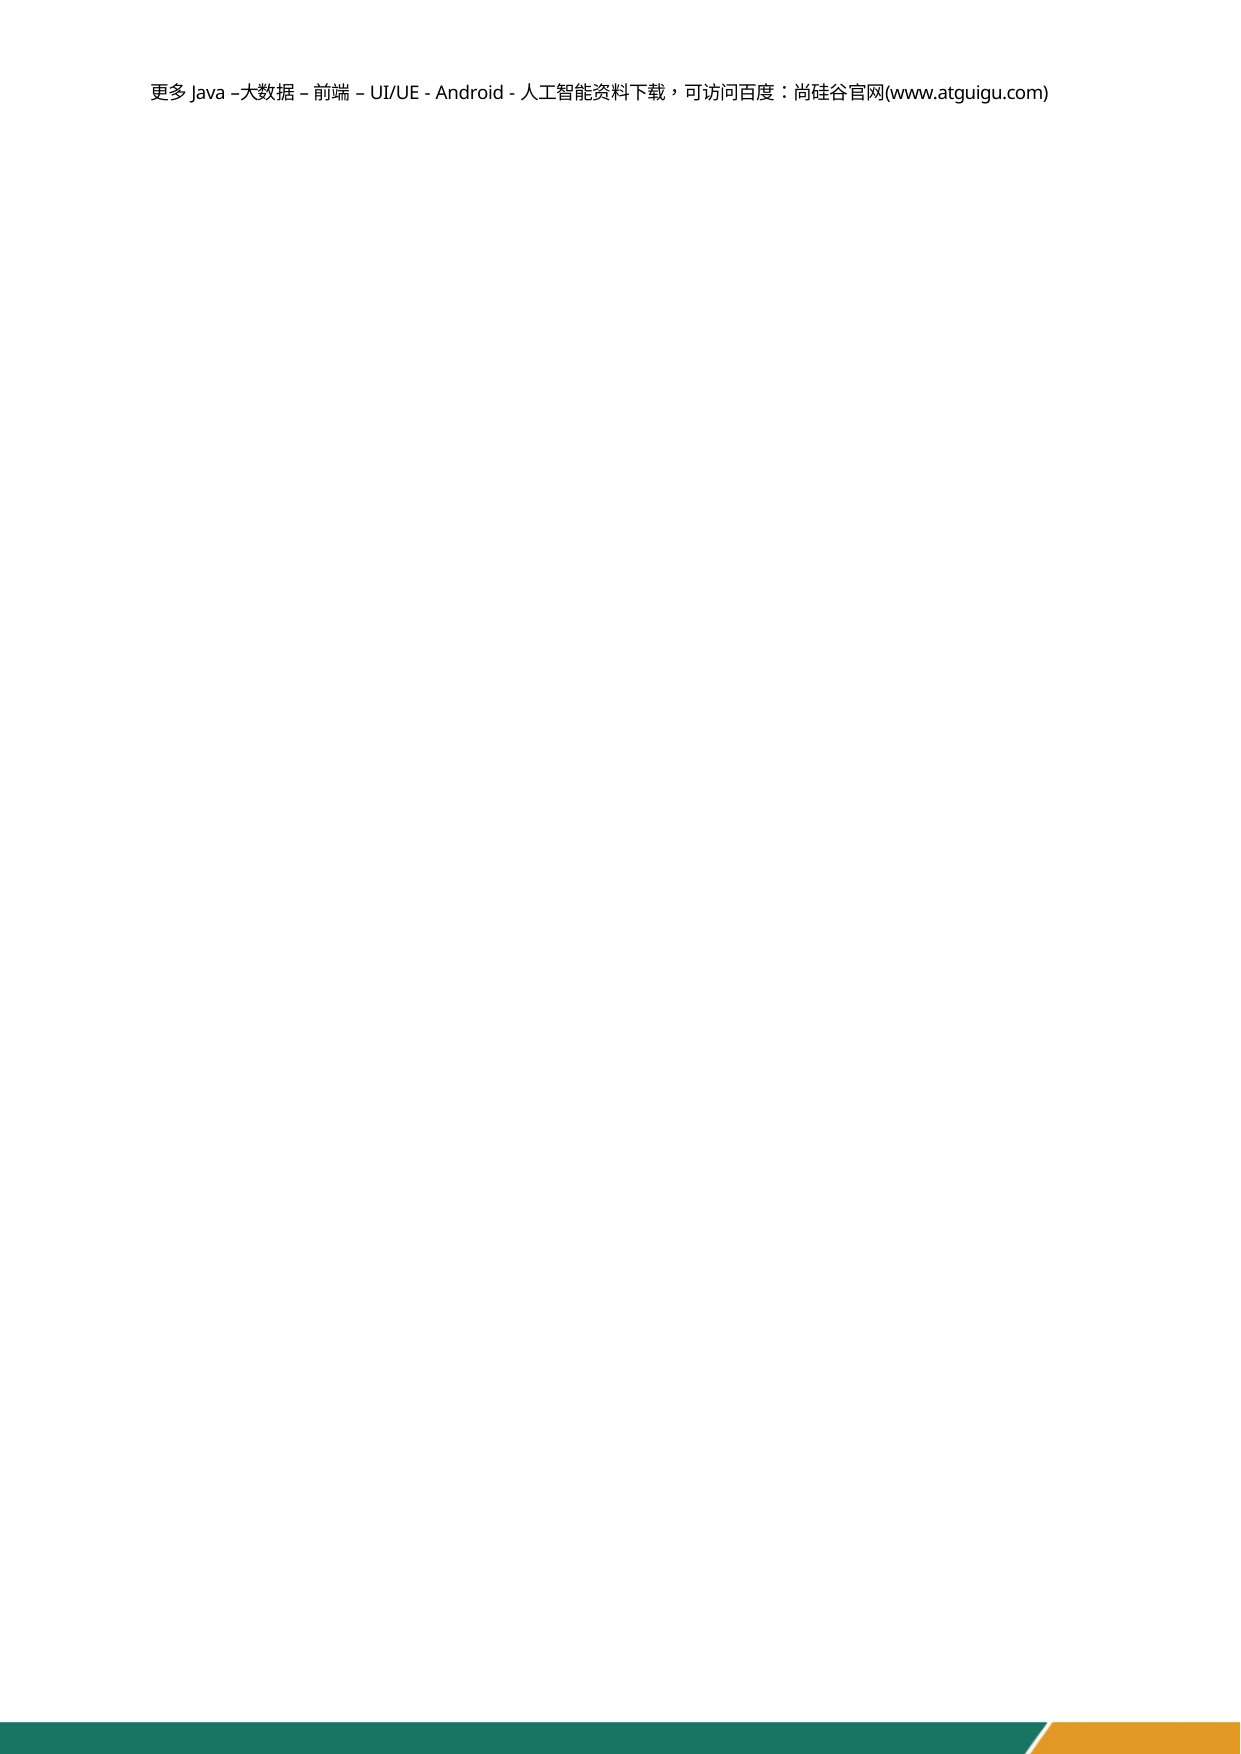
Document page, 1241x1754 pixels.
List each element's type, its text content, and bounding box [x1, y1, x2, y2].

text 更多Java –大数据 – 前端 – UI/UE - Android - 人工智能资料下载，可访问百度：尚硅谷官网(www.atguigu.com) [150, 80, 1097, 104]
picture [0, 1720, 1241, 1754]
